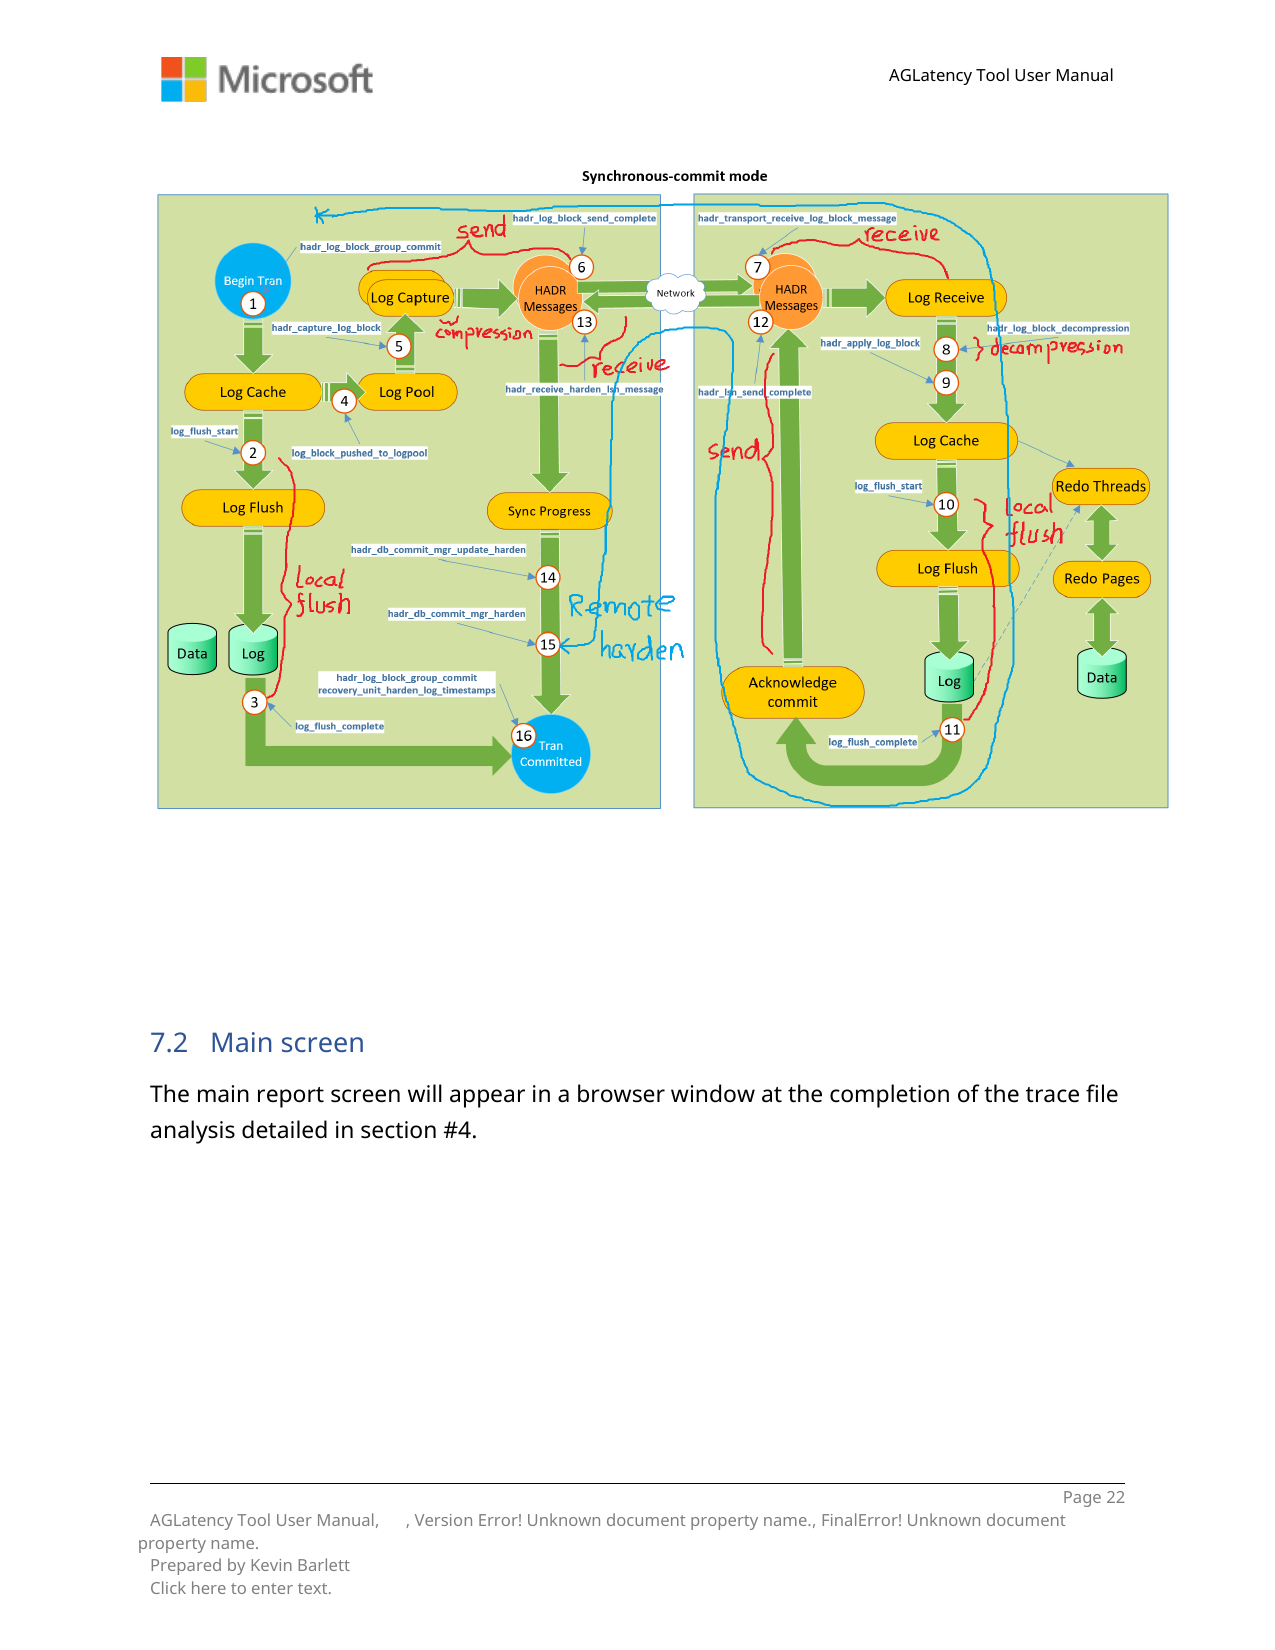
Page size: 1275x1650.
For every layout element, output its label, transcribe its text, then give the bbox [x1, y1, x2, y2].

picture [161, 57, 374, 103]
subtitle Main screen [150, 1023, 1125, 1060]
picture [150, 163, 1174, 813]
text The main report screen will appear in a browser window at the completion of the trace file analysis detailed in section #4. [150, 1078, 1125, 1145]
